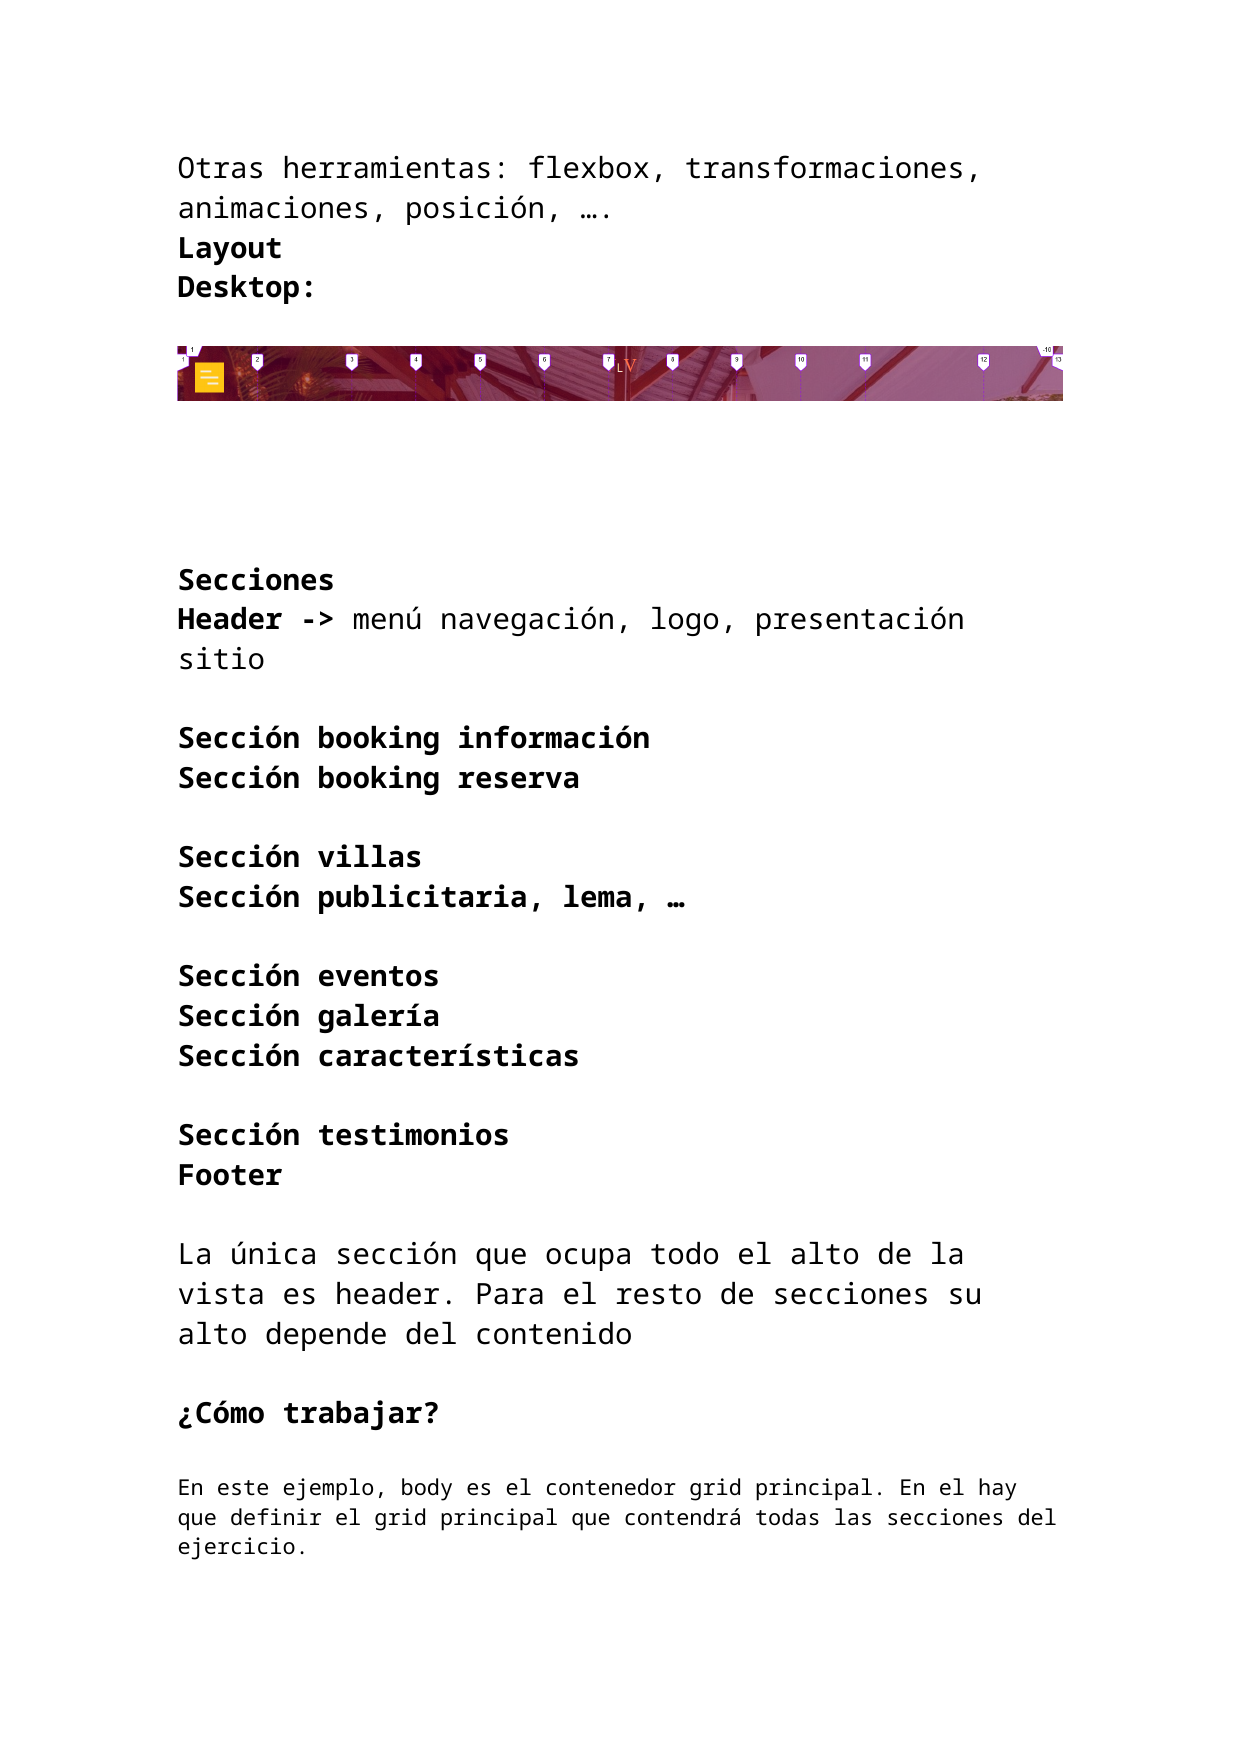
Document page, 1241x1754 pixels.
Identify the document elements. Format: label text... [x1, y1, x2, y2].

text Sección testimonios [177, 1114, 1063, 1154]
text Sección villas [177, 837, 1063, 876]
text Sección galería [177, 995, 1063, 1035]
text Sección eventos [177, 956, 1063, 995]
text Sección publicitaria, lema, … [177, 876, 1063, 916]
text Sección booking información [177, 718, 1063, 757]
text Sección booking reserva [177, 757, 1063, 797]
text Footer [177, 1154, 1063, 1194]
text La única sección que ocupa todo el alto de la vista es header. Para el resto de secciones su alto depende del contenido [177, 1233, 1063, 1353]
text Otras herramientas: flexbox, transformaciones, animaciones, posición, …. [177, 148, 1063, 227]
text En este ejemplo, body es el contenedor grid principal. En el hay que definir el grid principal que contendrá todas las secciones del ejercicio. [177, 1472, 1063, 1561]
text Layout [177, 227, 1063, 267]
text Sección características [177, 1035, 1063, 1075]
text Desktop: [177, 267, 1063, 306]
text Header -> menú navegación, logo, presentación sitio [177, 598, 1063, 678]
picture [177, 346, 1063, 401]
text ¿Cómo trabajar? [177, 1392, 1063, 1432]
text Secciones [177, 559, 1063, 598]
